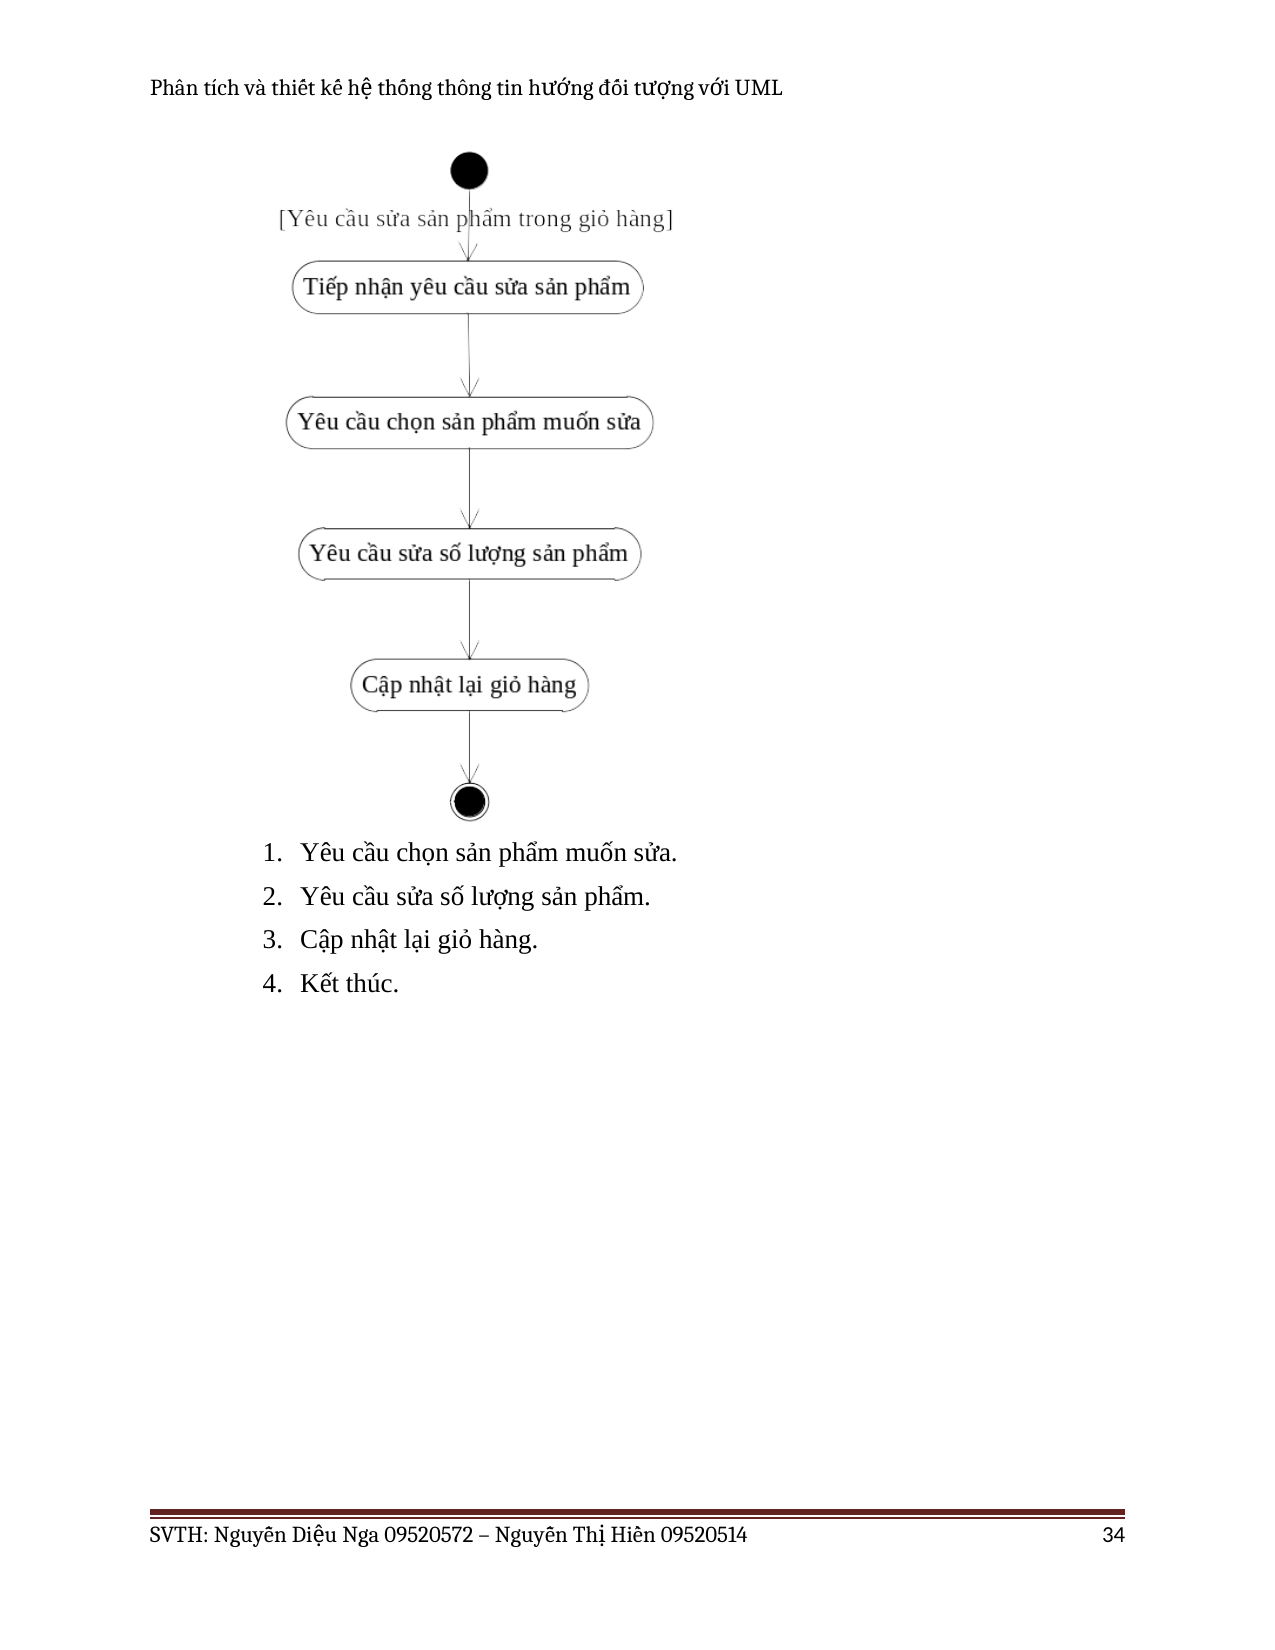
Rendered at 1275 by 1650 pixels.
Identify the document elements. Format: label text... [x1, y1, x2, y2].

list Cập nhật lại giỏ hàng. [262, 923, 1125, 954]
list Kết thúc. [262, 967, 1125, 998]
list Yêu cầu sửa số lượng sản phẩm. [262, 879, 1125, 911]
list Yêu cầu chọn sản phẩm muốn sửa. [262, 836, 1125, 867]
